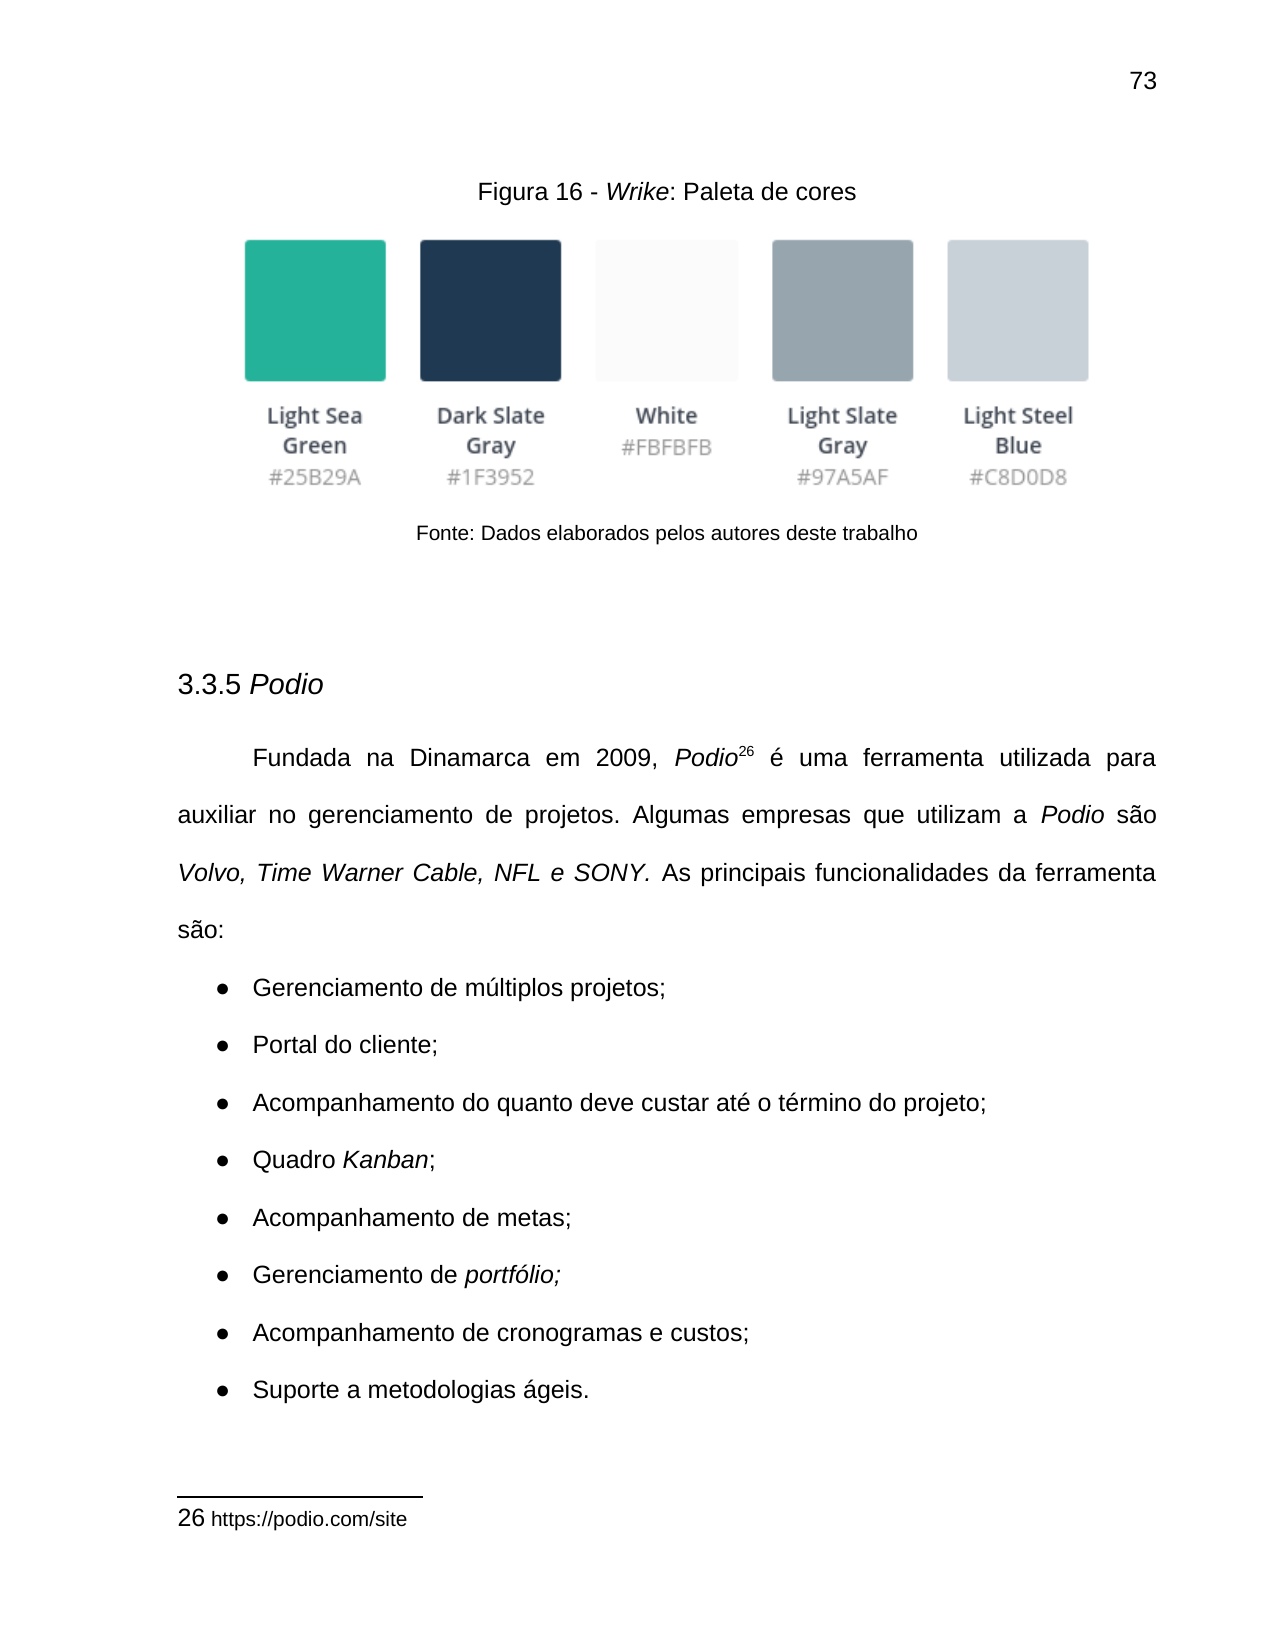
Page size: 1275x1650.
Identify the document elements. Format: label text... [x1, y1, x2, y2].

list Acompanhamento de cronogramas e custos; [215, 1317, 1157, 1346]
picture [239, 234, 1095, 493]
list Quadro Kanban; [215, 1145, 1157, 1174]
subtitle 3.3.5 Podio [177, 667, 1157, 701]
text Fonte: Dados elaborados pelos autores deste trabalho [177, 521, 1157, 545]
text Figura 16 - Wrike: Paleta de cores [177, 177, 1157, 206]
list Acompanhamento de metas; [215, 1202, 1157, 1231]
list Portal do cliente; [215, 1030, 1157, 1059]
text Fundada na Dinamarca em 2009, Podio é uma ferramenta utilizada para auxiliar no gerenciamento de projetos. Algumas empresas que utilizam a Podio são Volvo, Time Warner Cable, NFL e SONY. As principais funcionalidades da ferramenta são: [102, 742, 1157, 944]
list Gerenciamento de portfólio; [215, 1260, 1157, 1289]
list Acompanhamento do quanto deve custar até o término do projeto; [215, 1087, 1157, 1116]
list Gerenciamento de múltiplos projetos; [215, 972, 1157, 1001]
list Suporte a metodologias ágeis. [215, 1375, 1157, 1404]
